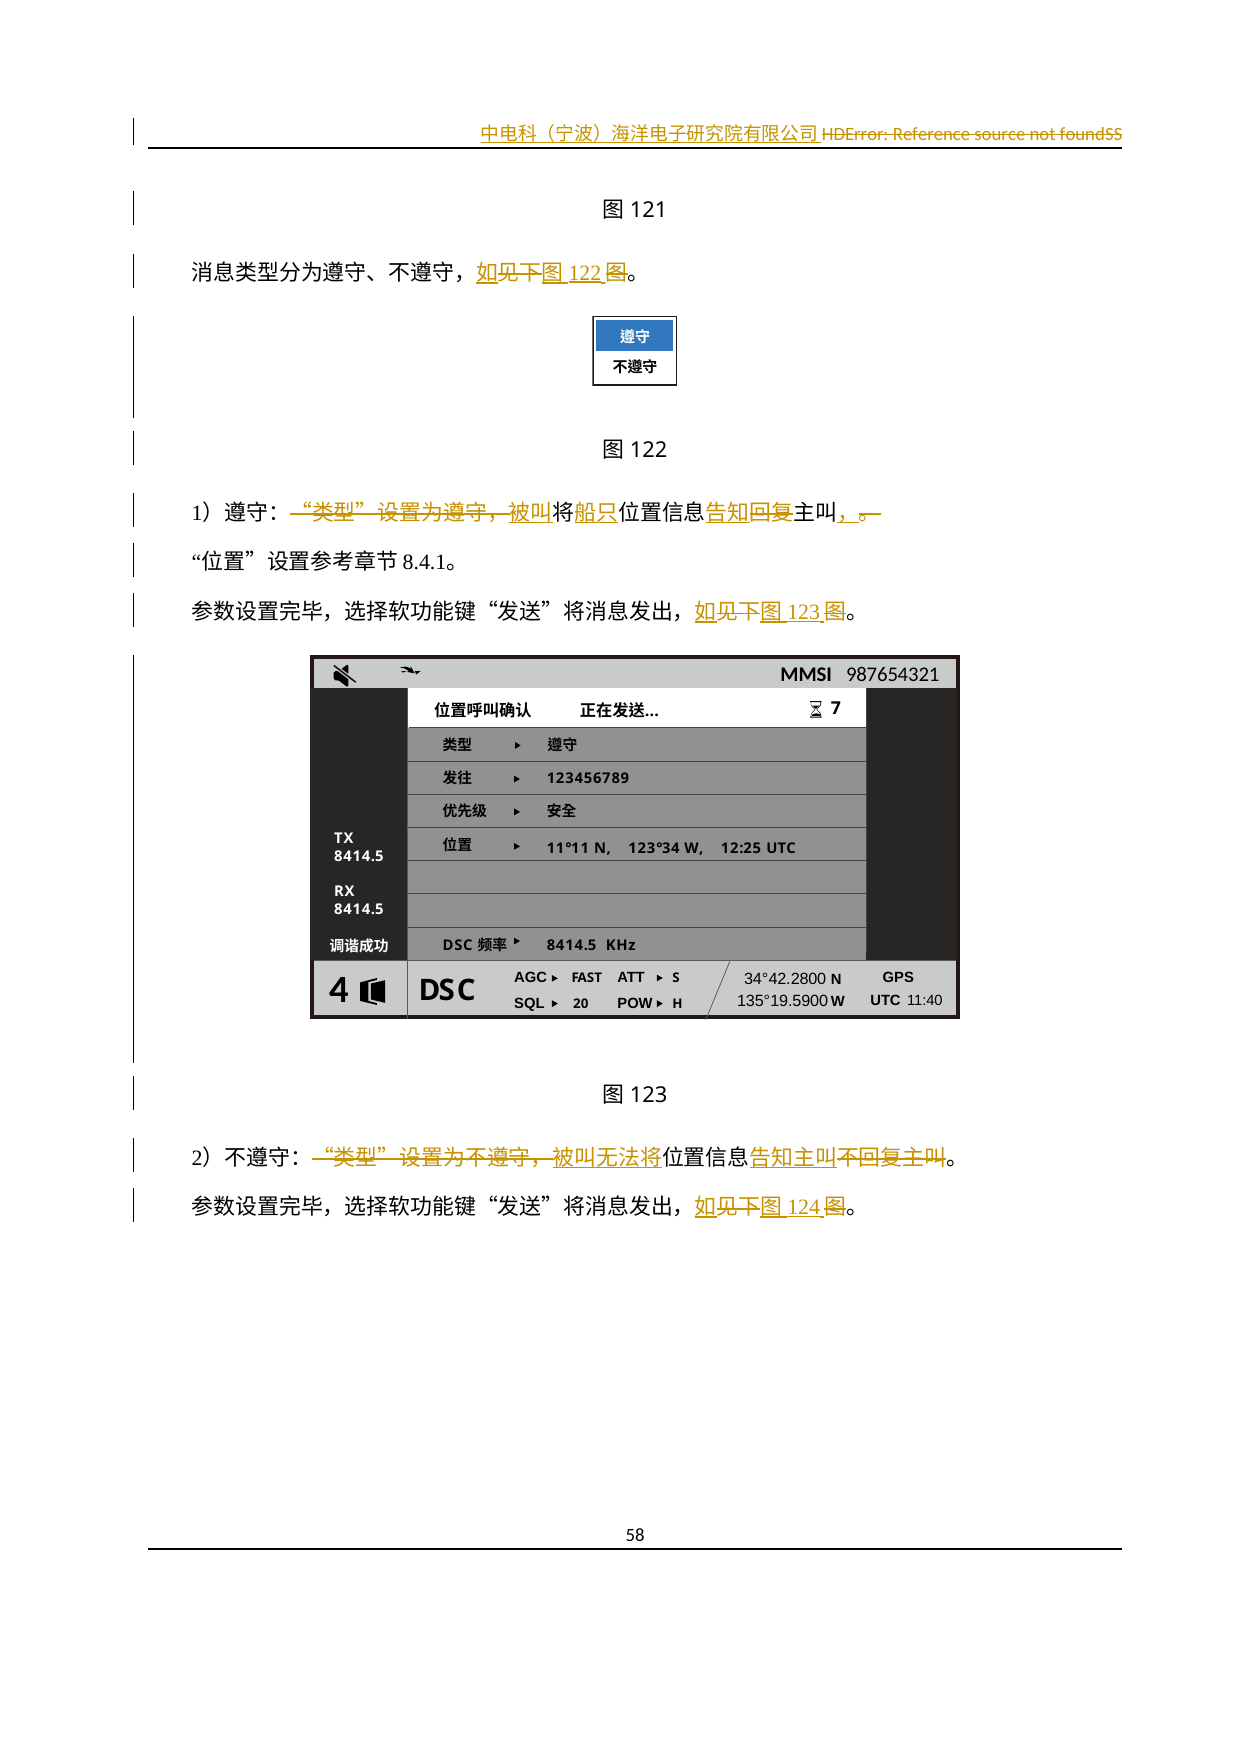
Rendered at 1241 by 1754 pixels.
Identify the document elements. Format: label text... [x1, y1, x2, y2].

text 消息类型分为遵守、不遵守，。 [148, 253, 1122, 287]
text 参数设置完毕，选择软功能键“发送”将消息发出，。 [148, 593, 1122, 627]
text 1）遵守：将位置信息主叫 [148, 493, 1122, 527]
text 参数设置完毕，选择软功能键“发送”将消息发出，。 [148, 1188, 1122, 1222]
text “位置”设置参考章节8.4.1。 [148, 543, 1122, 577]
text 2）不遵守：位置信息。 [148, 1138, 1122, 1172]
